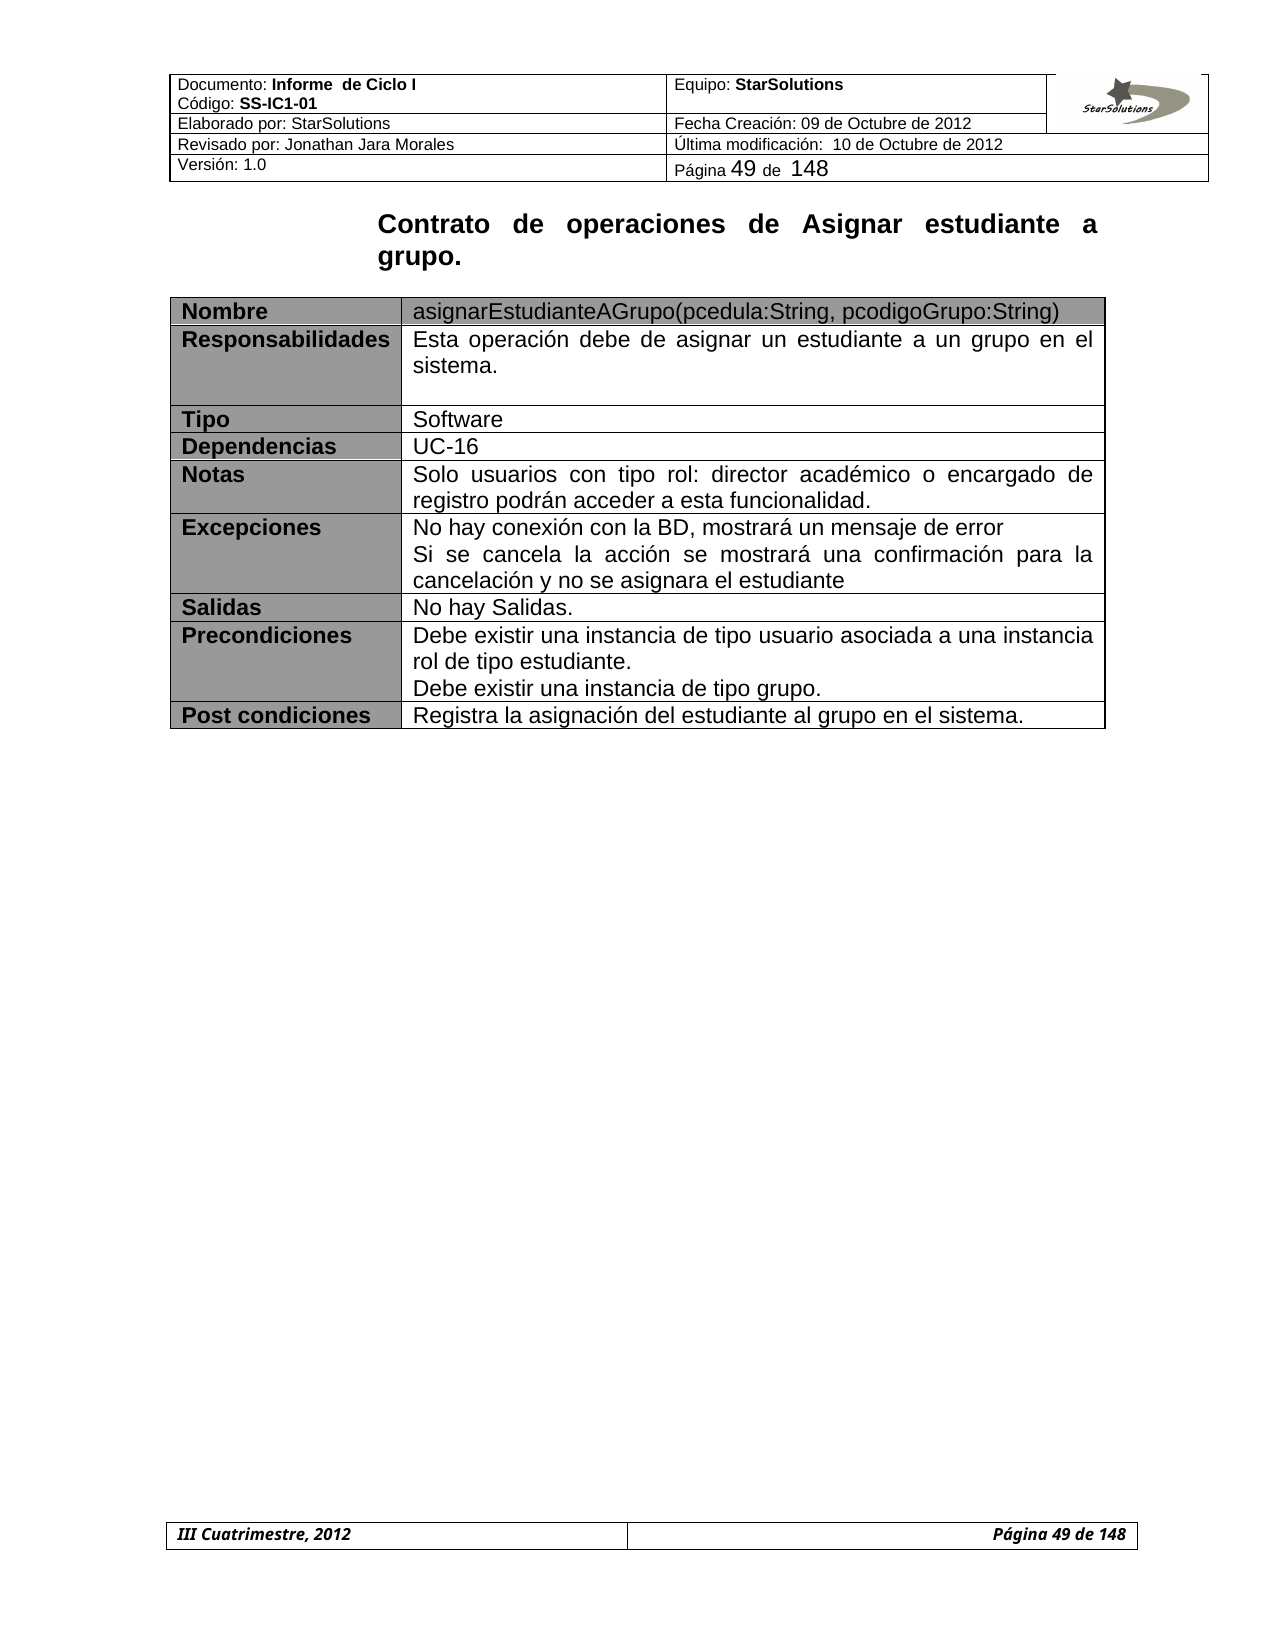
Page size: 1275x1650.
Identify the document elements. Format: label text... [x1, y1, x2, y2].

table_cell Salidas [171, 594, 401, 621]
table_cell Tipo [171, 406, 401, 432]
table_cell No hay conexión con la BD, mostrará un mensaje de error Si se cancela la acción se mostrará una confirmación para la cancelación y no se asignara el estudiante [402, 514, 1104, 593]
table_cell Excepciones [171, 514, 401, 593]
table_cell Software [402, 406, 1104, 432]
picture [1056, 74, 1202, 131]
table_cell Notas [171, 461, 401, 513]
table_cell Debe existir una instancia de tipo usuario asociada a una instancia rol de tipo estudiante. Debe existir una instancia de tipo grupo. [402, 622, 1104, 701]
table_cell Esta operación debe de asignar un estudiante a un grupo en el sistema. [402, 326, 1104, 405]
table_cell No hay Salidas. [402, 594, 1104, 621]
subtitle Contrato de operaciones de Asignar estudiante a grupo. [377, 208, 1098, 271]
table_cell Registra la asignación del estudiante al grupo en el sistema. [402, 702, 1104, 728]
table_cell Post condiciones [171, 702, 401, 728]
table_header asignarEstudianteAGrupo(pcedula:String, pcodigoGrupo:String) [402, 298, 1104, 324]
table_cell UC-16 [402, 433, 1104, 459]
table_cell Responsabilidades [171, 326, 401, 405]
table_cell Solo usuarios con tipo rol: director académico o encargado de registro podrán acceder a esta funcionalidad. [402, 461, 1104, 513]
table_header Nombre [171, 298, 401, 324]
table_cell Dependencias [171, 433, 401, 459]
table_cell Precondiciones [171, 622, 401, 701]
